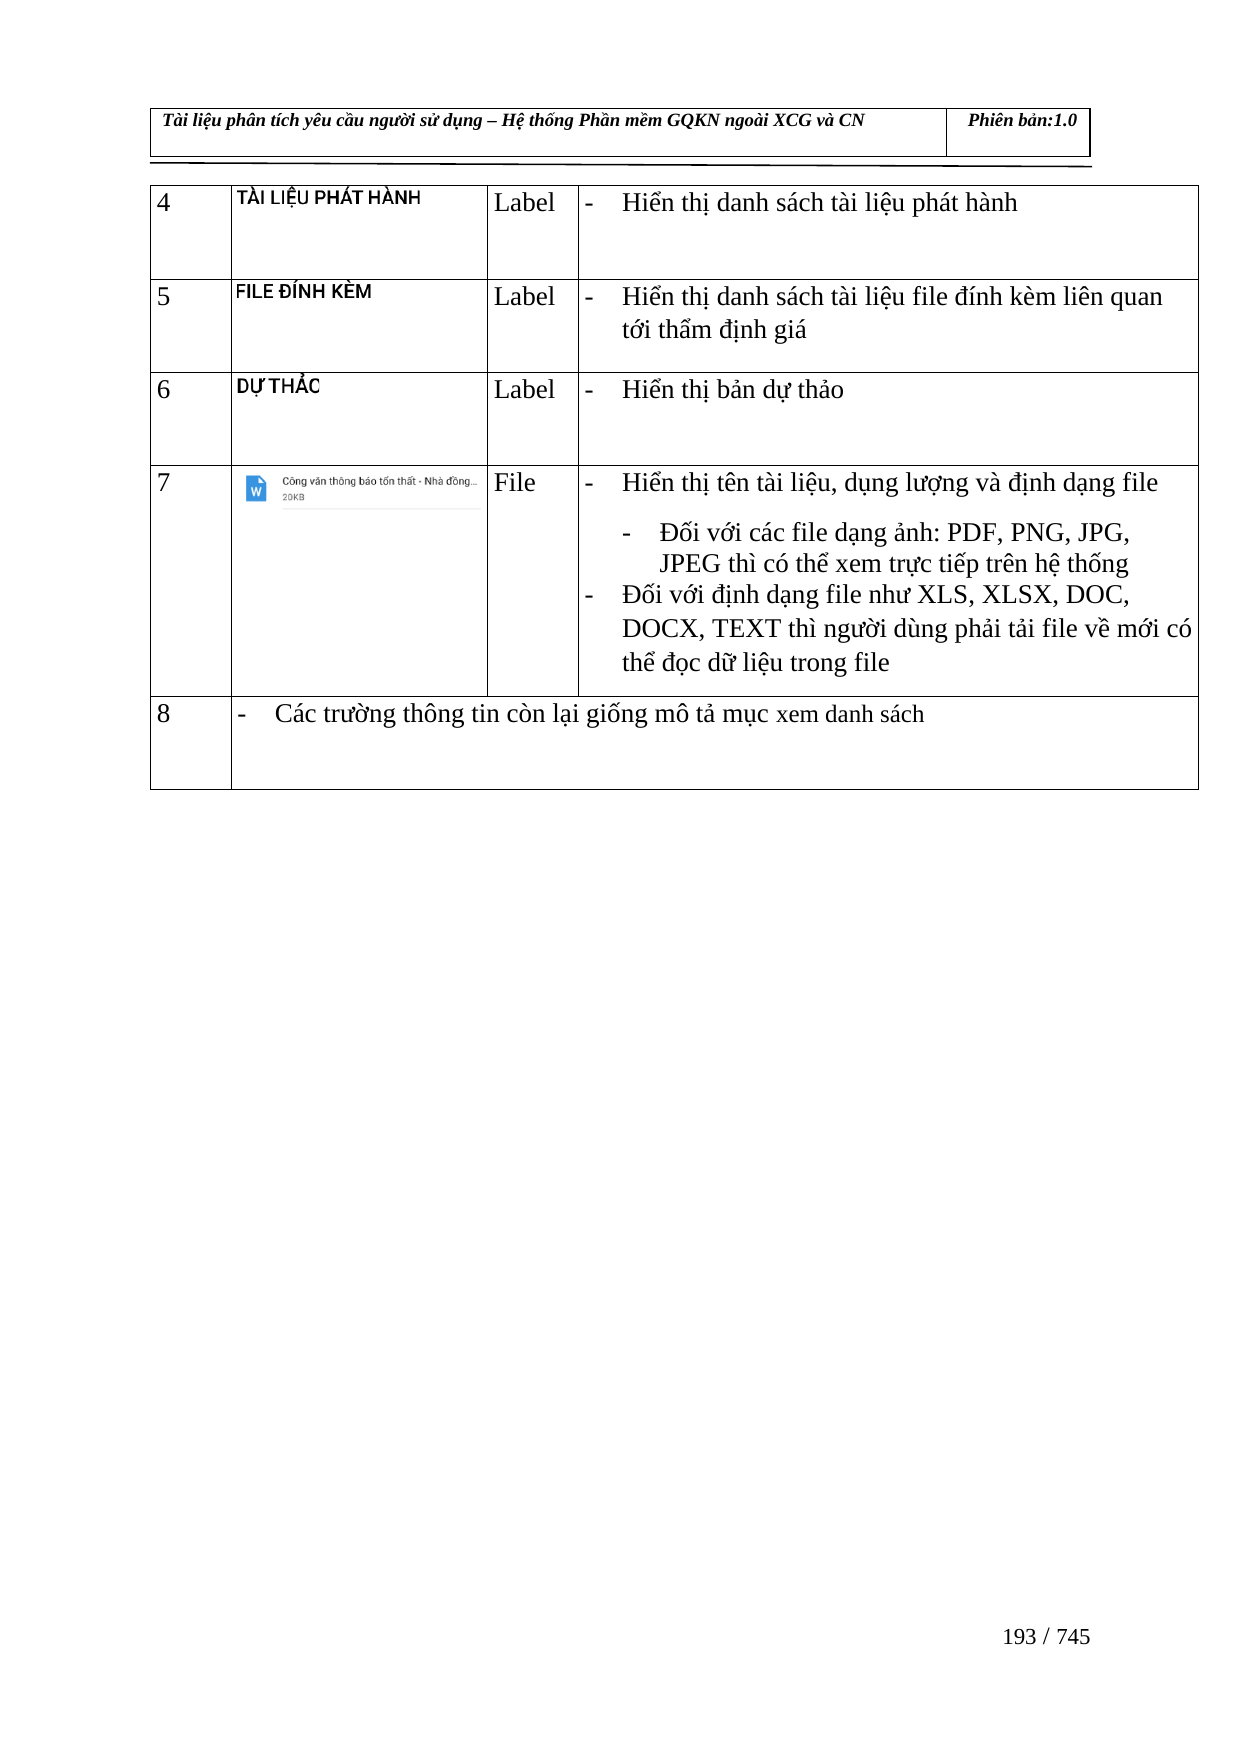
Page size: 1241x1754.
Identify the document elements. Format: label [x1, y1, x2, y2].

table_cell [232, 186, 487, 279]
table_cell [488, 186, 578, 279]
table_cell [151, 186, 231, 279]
picture [237, 279, 371, 298]
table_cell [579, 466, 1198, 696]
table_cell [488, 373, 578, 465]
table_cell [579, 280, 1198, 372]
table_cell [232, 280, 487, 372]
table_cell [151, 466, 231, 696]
picture [237, 186, 420, 208]
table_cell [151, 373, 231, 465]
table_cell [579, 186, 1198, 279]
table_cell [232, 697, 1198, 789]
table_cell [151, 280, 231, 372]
picture [237, 372, 320, 397]
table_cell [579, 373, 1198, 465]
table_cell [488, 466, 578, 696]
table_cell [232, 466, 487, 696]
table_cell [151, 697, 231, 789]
picture [237, 466, 482, 510]
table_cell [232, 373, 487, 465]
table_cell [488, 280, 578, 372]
